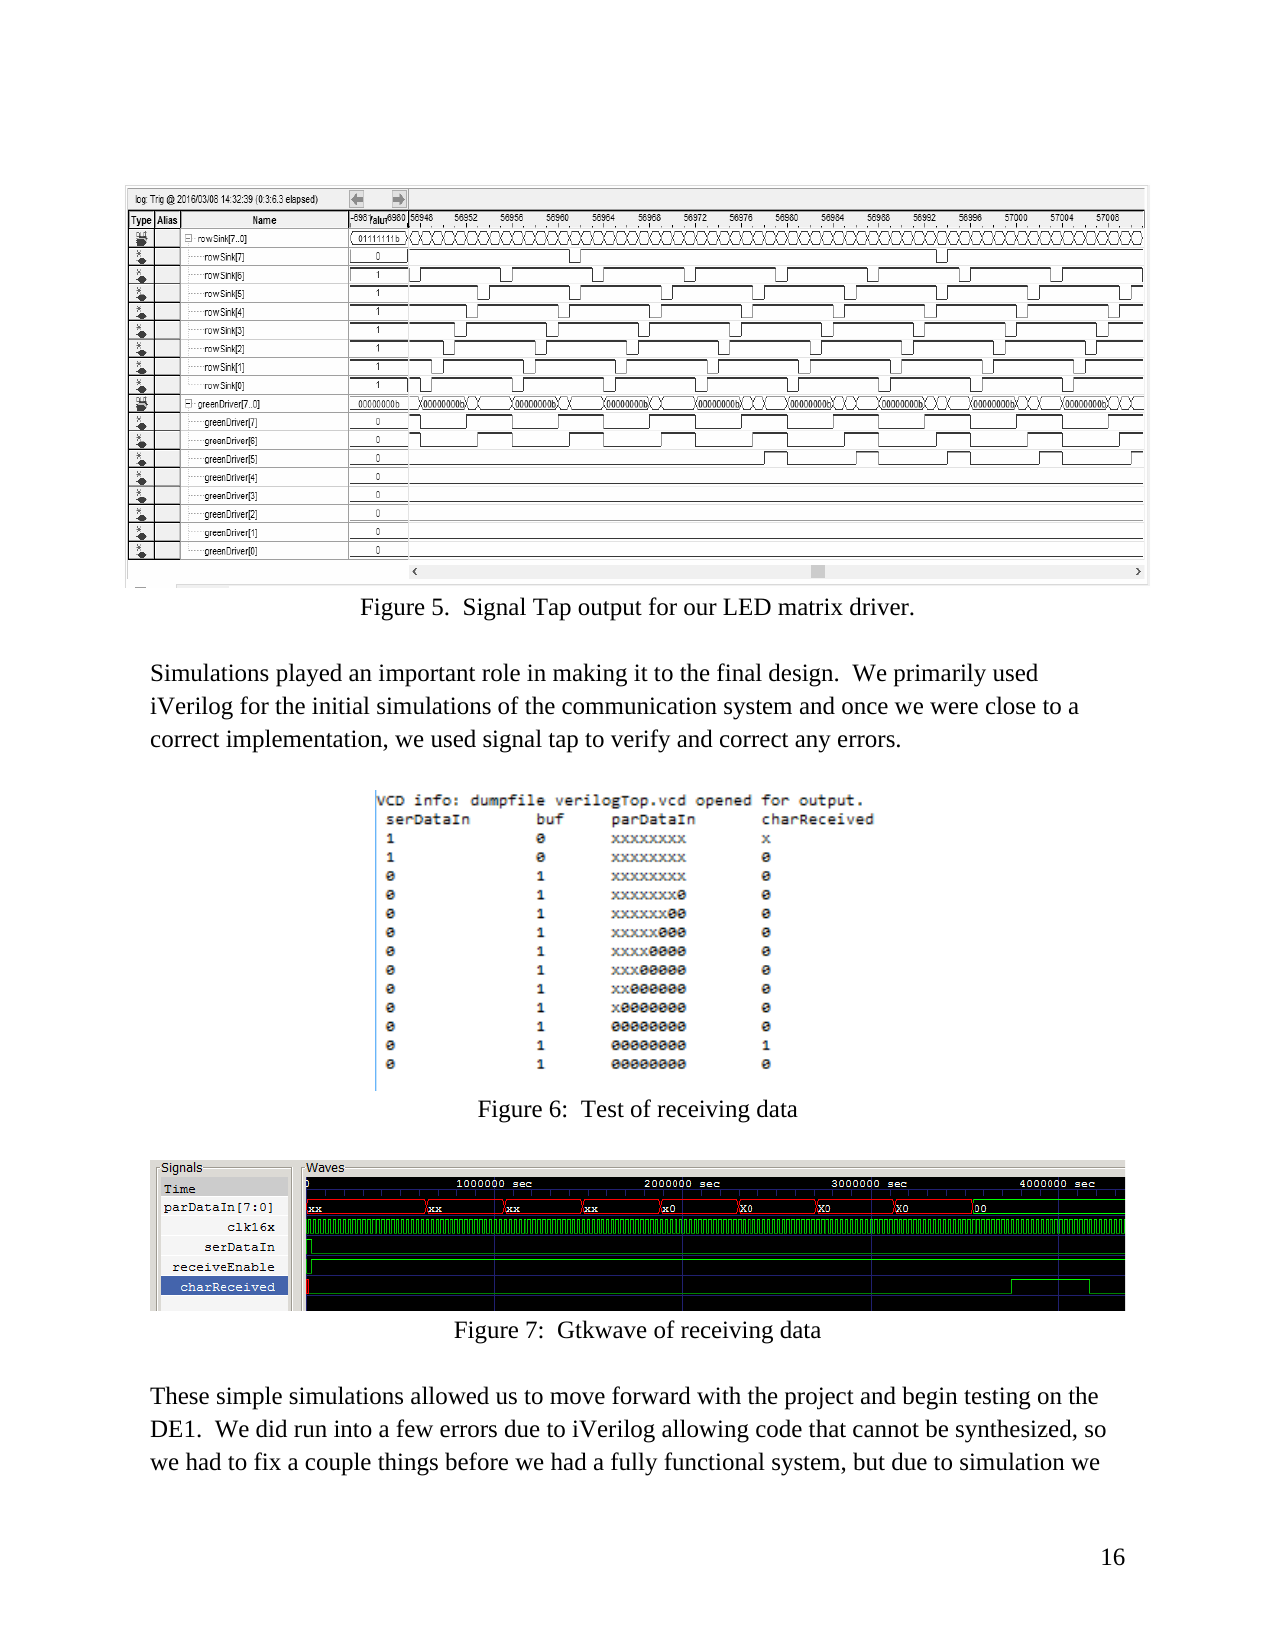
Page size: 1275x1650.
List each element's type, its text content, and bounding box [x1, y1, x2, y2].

picture [150, 1160, 1125, 1311]
text Figure 7: Gtkwave of receiving data [150, 1315, 1125, 1343]
text Simulations played an important role in making it to the final design. We primarily used iVerilog for the initial simulations of the communication system and once we were close to a correct implementation, we used signal tap to verify and correct any errors. [150, 658, 1125, 753]
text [150, 1381, 1125, 1476]
picture [375, 790, 901, 1091]
text Figure 5. Signal Tap output for our LED matrix driver. [150, 592, 1125, 621]
text Figure 6: Test of receiving data [150, 1094, 1125, 1123]
picture [124, 183, 1151, 588]
